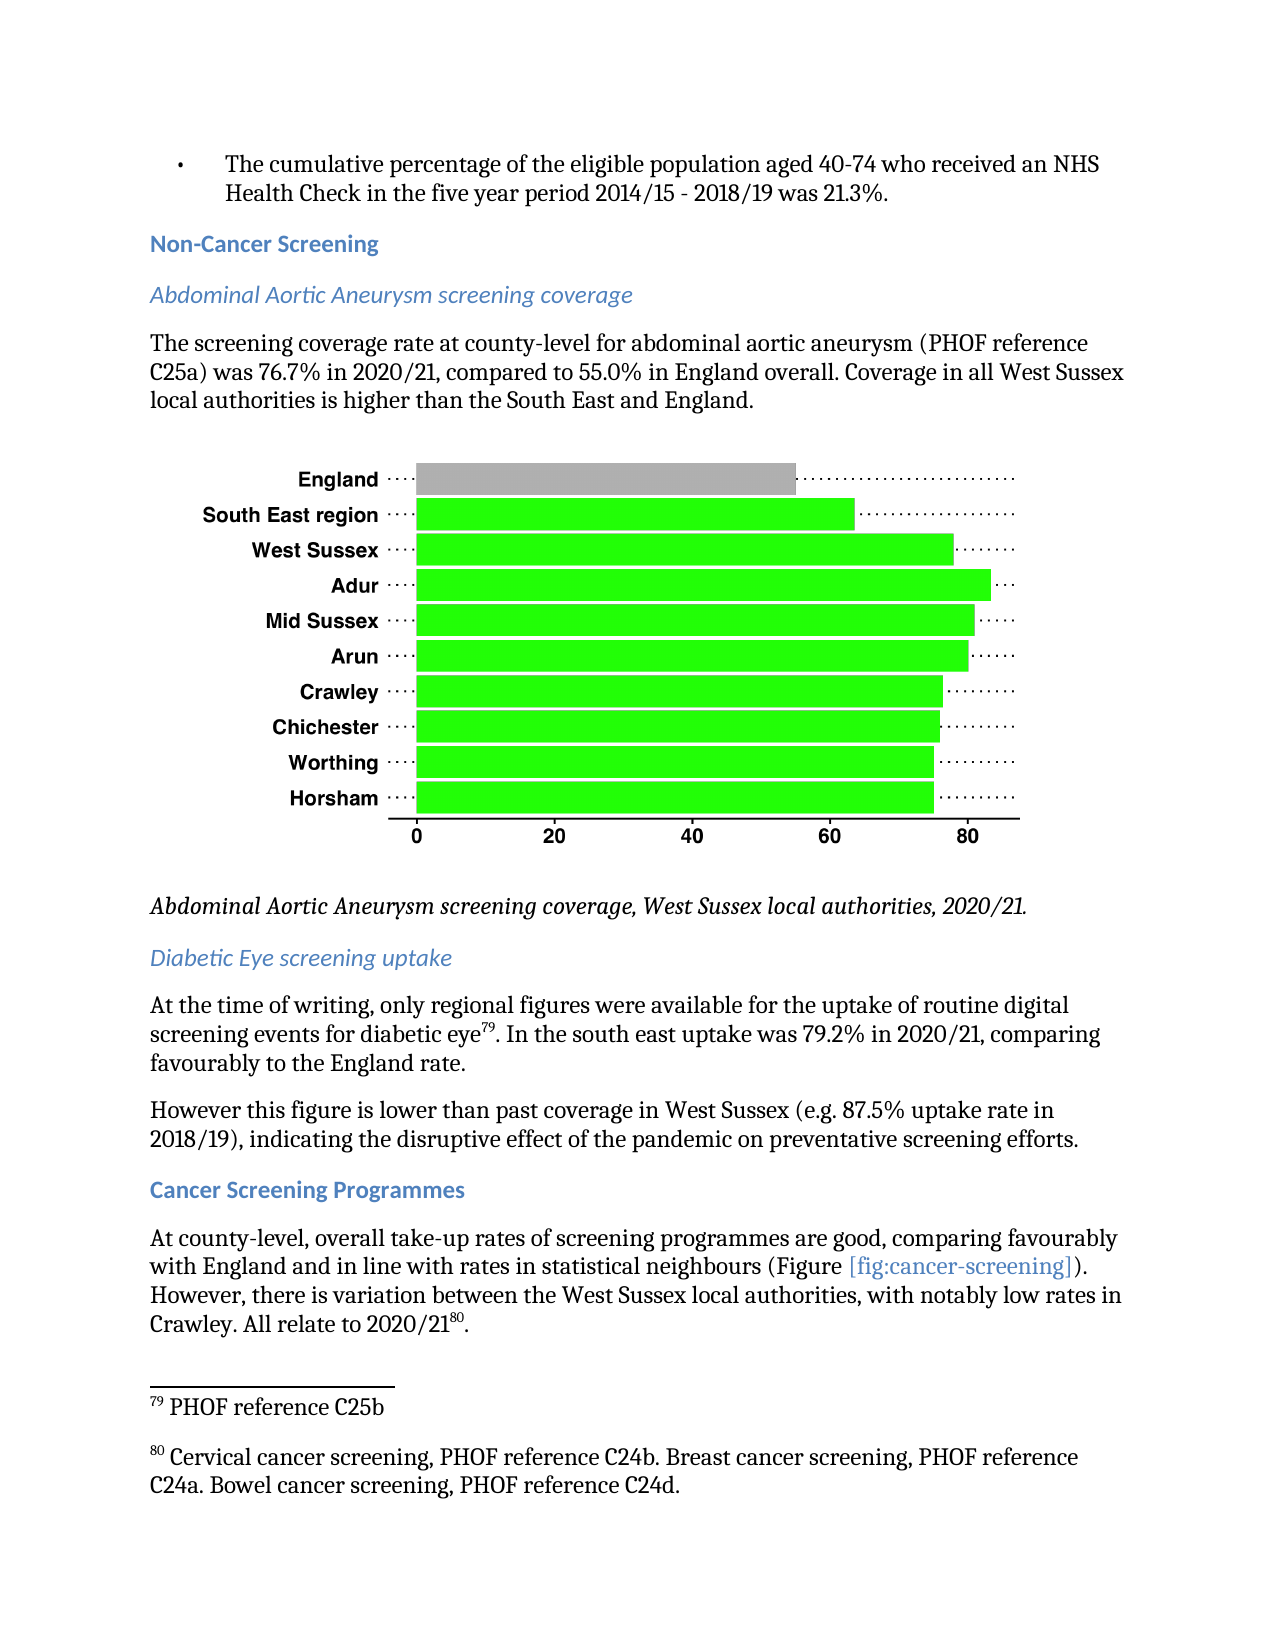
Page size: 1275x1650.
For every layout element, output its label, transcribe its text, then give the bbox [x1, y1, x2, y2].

list The cumulative percentage of the eligible population aged 40-74 who received an NHS Health Check in the five year period 2014/15 - 2018/19 was 21.3%. [175, 150, 1125, 207]
subtitle Non-Cancer Screening [150, 228, 1125, 259]
text At county-level, overall take-up rates of screening programmes are good, comparing favourably with England and in line with rates in statistical neighbours (Figure [fig:cancer-screening]). However, there is variation between the West Sussex local authorities, with notably low rates in Crawley. All relate to 2020/21. [150, 1223, 1125, 1338]
text Abdominal Aortic Aneurysm screening coverage, West Sussex local authorities, 2020/21. [150, 892, 1125, 921]
subtitle Diabetic Eye screening uptake [150, 942, 1125, 972]
picture [168, 433, 1044, 872]
text However this figure is lower than past coverage in West Sussex (e.g. 87.5% uptake rate in 2018/19), indicating the disruptive effect of the pandemic on preventative screening efforts. [150, 1096, 1125, 1153]
text At the time of writing, only regional figures were available for the uptake of routine digital screening events for diabetic eye. In the south east uptake was 79.2% in 2020/21, comparing favourably to the England rate. [150, 991, 1125, 1077]
subtitle Abdominal Aortic Aneurysm screening coverage [150, 280, 1125, 310]
subtitle Cancer Screening Programmes [150, 1174, 1125, 1205]
text The screening coverage rate at county-level for abdominal aortic aneurysm (PHOF reference C25a) was 76.7% in 2020/21, compared to 55.0% in England overall. Coverage in all West Sussex local authorities is higher than the South East and England. [150, 329, 1125, 415]
